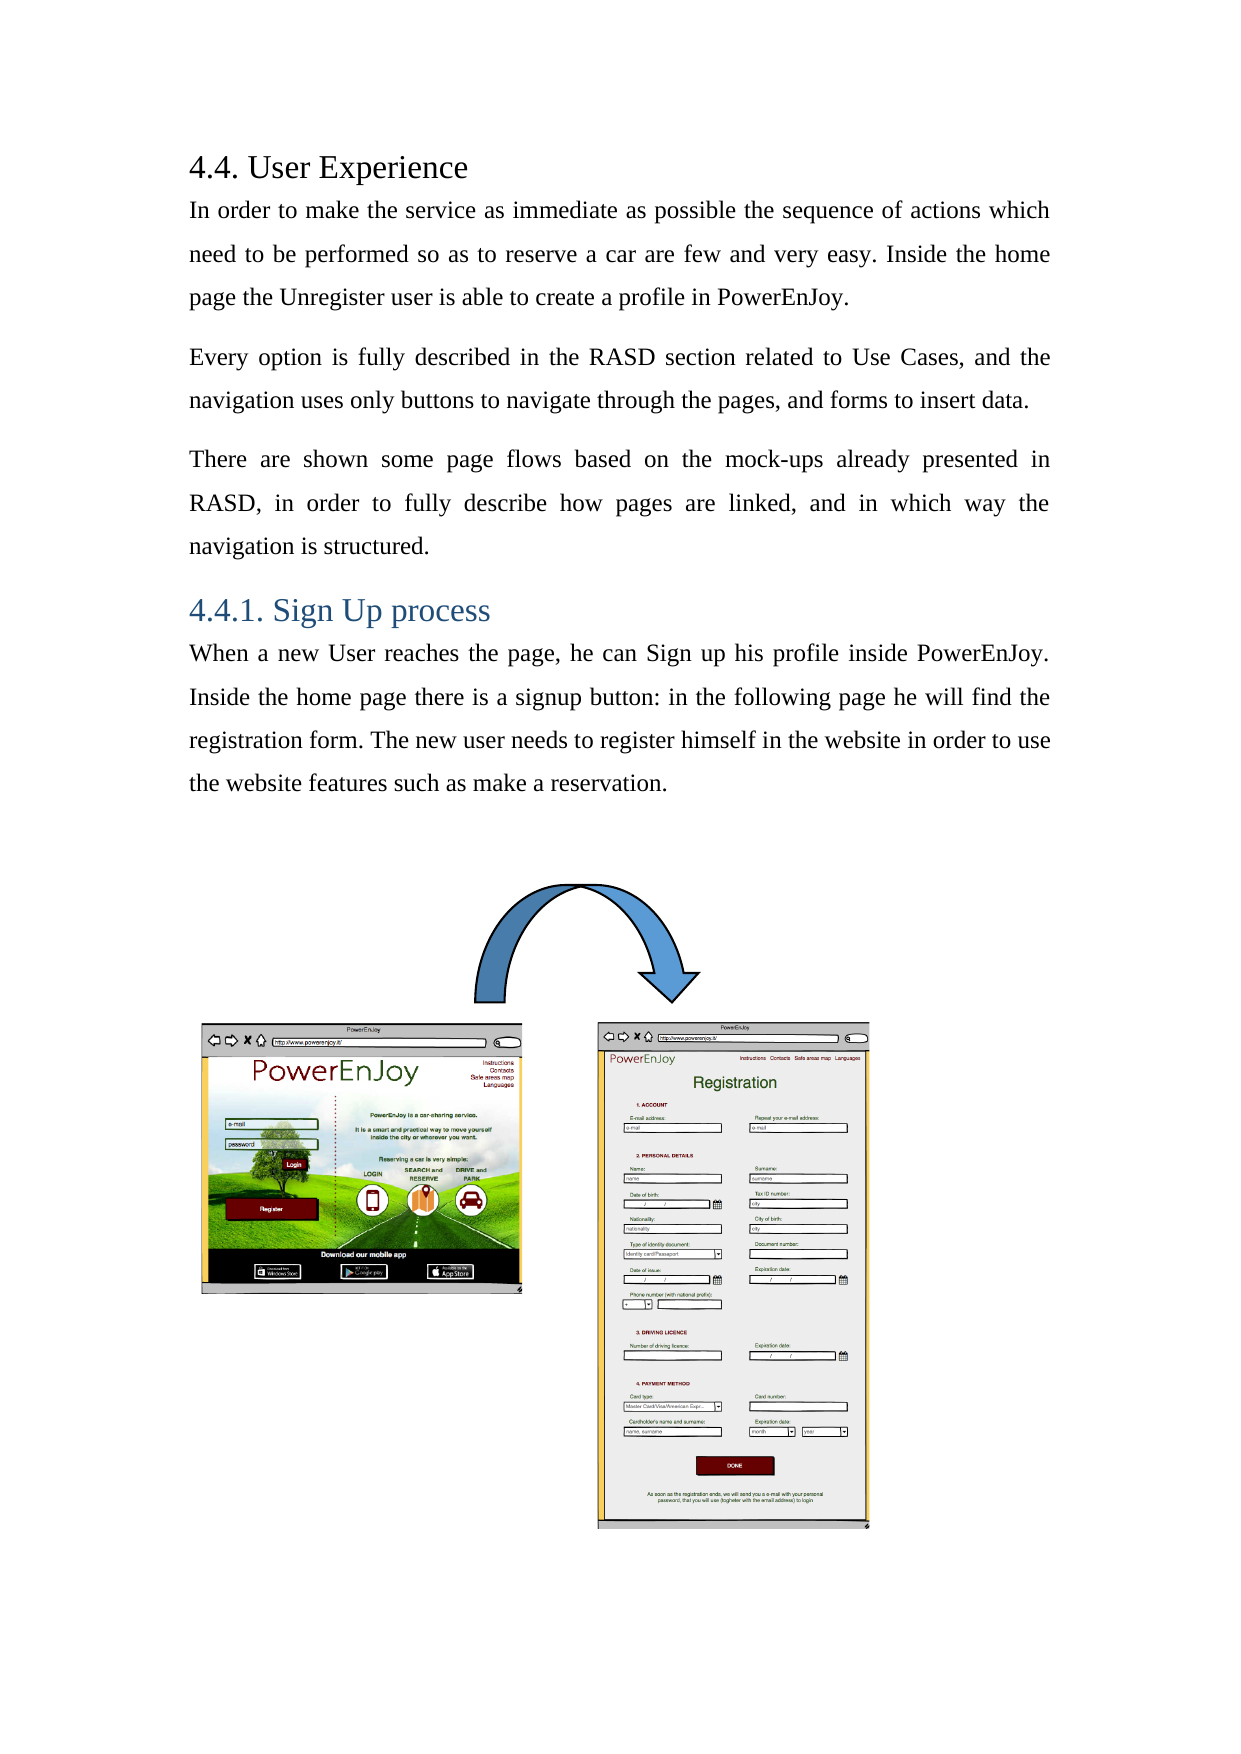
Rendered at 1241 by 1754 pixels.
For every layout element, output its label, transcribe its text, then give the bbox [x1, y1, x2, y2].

subtitle 4.4.1. Sign Up process [118, 591, 1122, 629]
text When a new User reaches the page, he can Sign up his profile inside PowerEnJoy. Inside the home page there is a signup button: in the following page he will find the registration form. The new user needs to register himself in the website in order to use the website features such as make a reservation. [189, 638, 1051, 797]
picture [200, 1023, 522, 1292]
picture [597, 1022, 870, 1529]
subtitle 4.4. User Experience [118, 148, 1122, 186]
text Every option is fully described in the RASD section related to Use Cases, and the navigation uses only buttons to navigate through the pages, and forms to insert data. [189, 342, 1051, 413]
text In order to make the service as immediate as possible the sequence of actions which need to be performed so as to reserve a car are few and very easy. Inside the home page the Unregister user is able to create a profile in PowerEnJoy. [189, 196, 1051, 311]
text There are shown some page flows based on the mock-ups already presented in RASD, in order to fully describe how pages are linked, and in which way the navigation is structured. [189, 444, 1051, 559]
